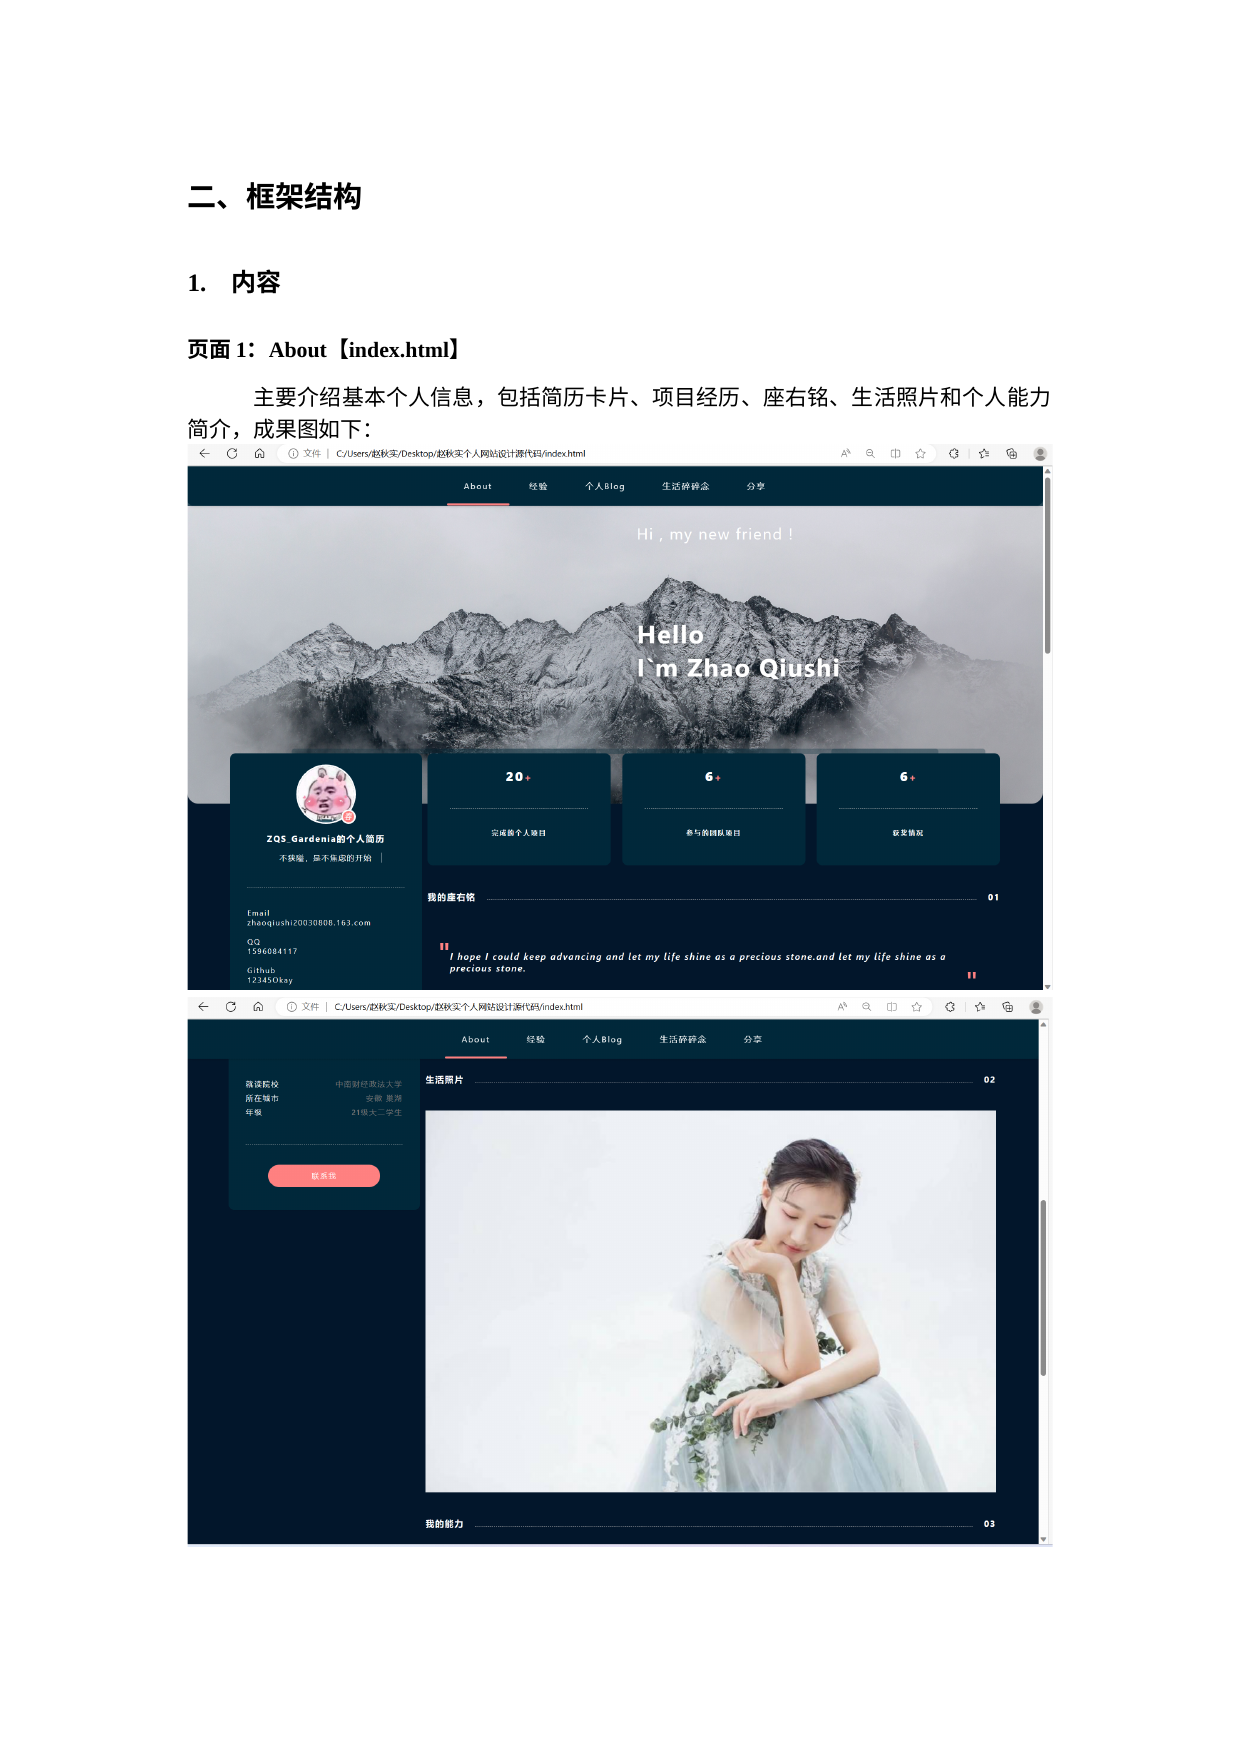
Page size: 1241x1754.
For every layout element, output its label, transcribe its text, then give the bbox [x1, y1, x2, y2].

text 主要介绍基本个人信息，包括简历卡片、项目经历、座右铭、生活照片和个人能力简介，成果图如下： [187, 379, 1053, 444]
picture [269, 1165, 379, 1186]
subtitle 1. 内容 [187, 248, 1053, 313]
picture [376, 836, 383, 842]
picture [367, 835, 373, 842]
picture [187, 997, 1053, 1547]
subtitle 页面1：About【index.html】 [187, 331, 1053, 364]
subtitle 二、框架结构 [187, 162, 1053, 227]
picture [297, 765, 355, 823]
picture [292, 837, 306, 841]
picture [256, 1082, 268, 1087]
picture [332, 836, 345, 842]
picture [187, 444, 1053, 990]
